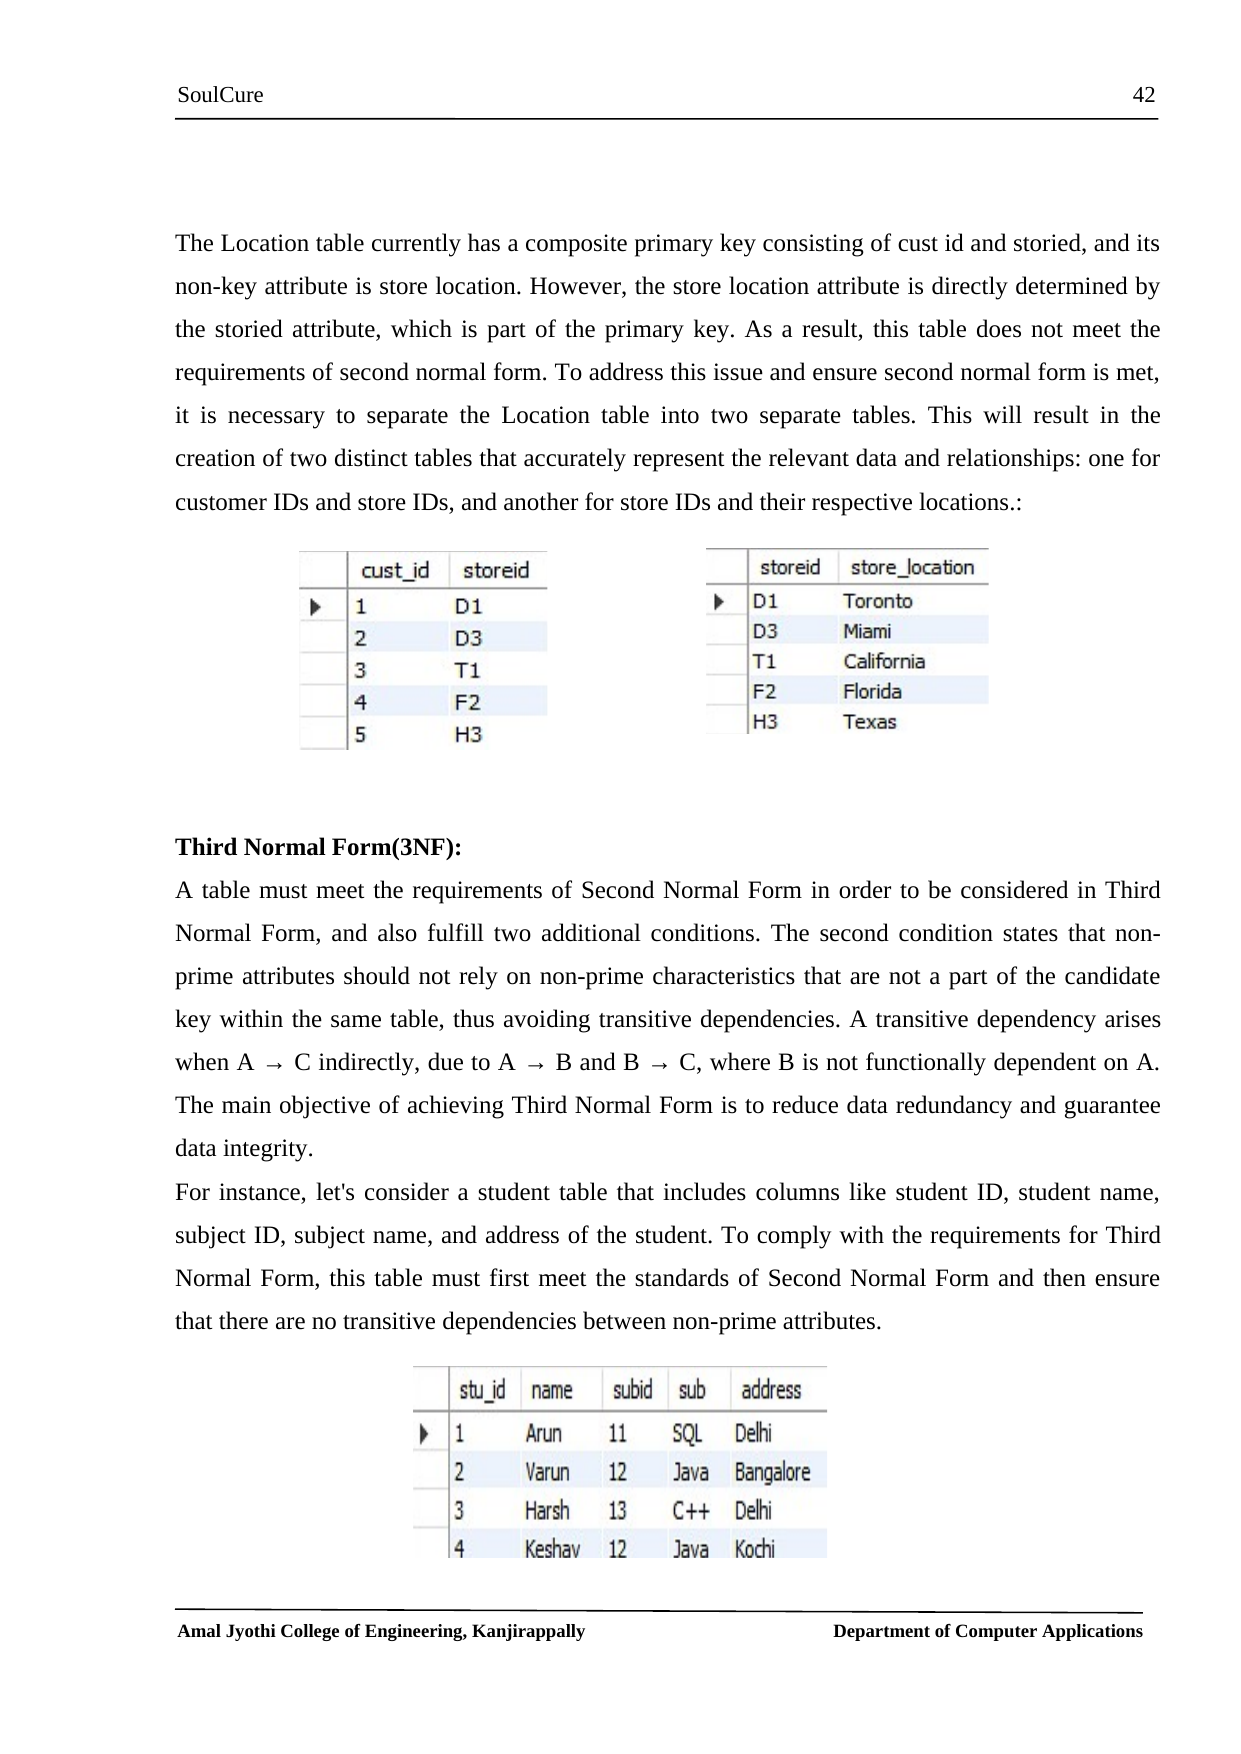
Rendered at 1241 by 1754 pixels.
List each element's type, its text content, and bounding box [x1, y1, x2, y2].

text A table must meet the requirements of Second Normal Form in order to be considered in Third Normal Form, and also fulfill two additional conditions. The second condition states that non- prime attributes should not rely on non-prime characteristics that are not a part of the candidate key within the same table, thus avoiding transitive dependencies. A transitive dependency arises when A → C indirectly, due to A → B and B → C, where B is not functionally dependent on A. The main objective of achieving Third Normal Form is to reduce data redundancy and guarantee data integrity. [175, 875, 1162, 1162]
picture [704, 548, 988, 732]
text Third Normal Form(3NF): [175, 832, 1162, 860]
picture [297, 551, 548, 748]
text For instance, let's consider a student table that includes columns like student ID, student name, subject ID, subject name, and address of the student. To comply with the requirements for Third Normal Form, this table must first meet the standards of Second Normal Form and then ensure that there are no transitive dependencies between non-prime attributes. [175, 1177, 1162, 1335]
text The Location table currently has a composite primary key consisting of cust id and storied, and its non-key attribute is store location. However, the store location attribute is directly determined by the storied attribute, which is part of the primary key. As a result, this table does not meet the requirements of second normal form. To address this issue and ensure second normal form is met, it is necessary to separate the Location table into two separate tables. This will result in the creation of two distinct tables that accurately represent the relevant data and relationships: one for customer IDs and store IDs, and another for store IDs and their respective locations.: [175, 228, 1162, 515]
picture [411, 1366, 826, 1557]
